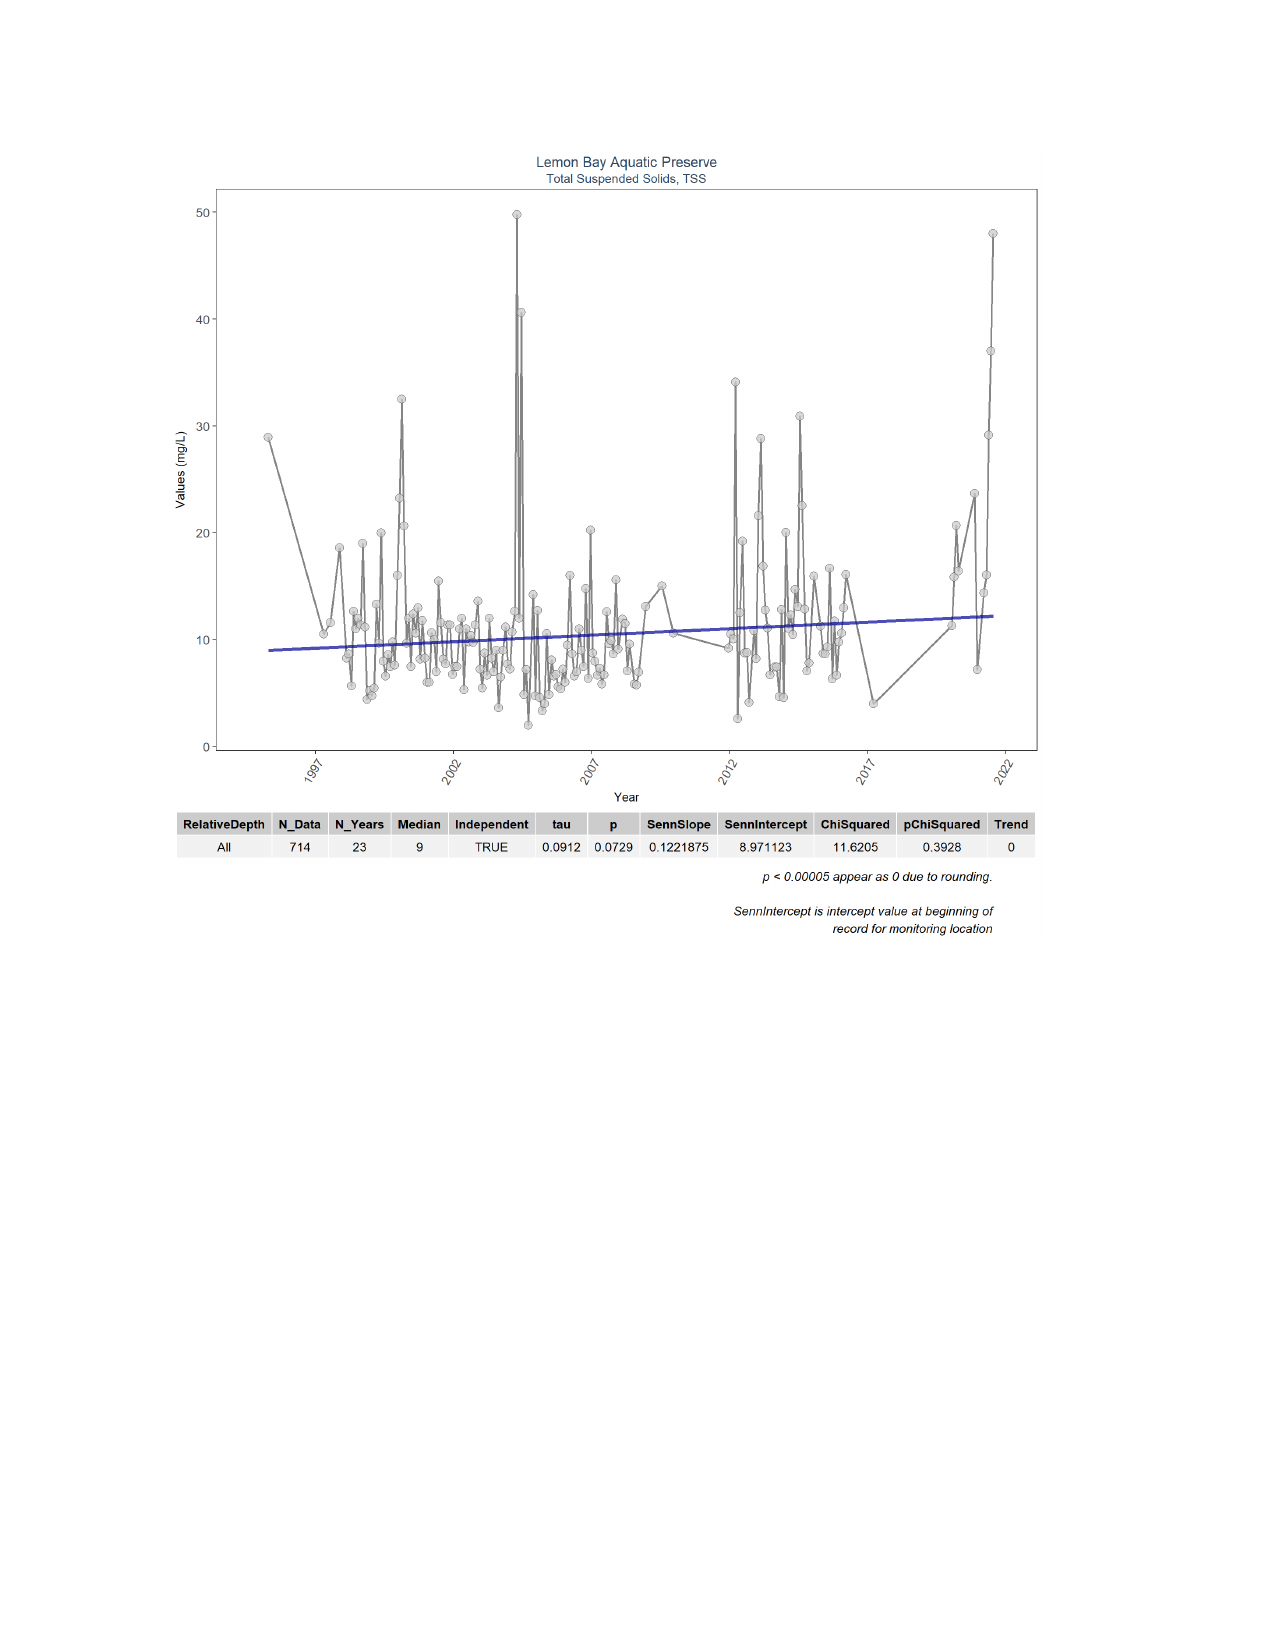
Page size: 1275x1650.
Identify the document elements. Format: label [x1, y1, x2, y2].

picture [168, 150, 1044, 938]
